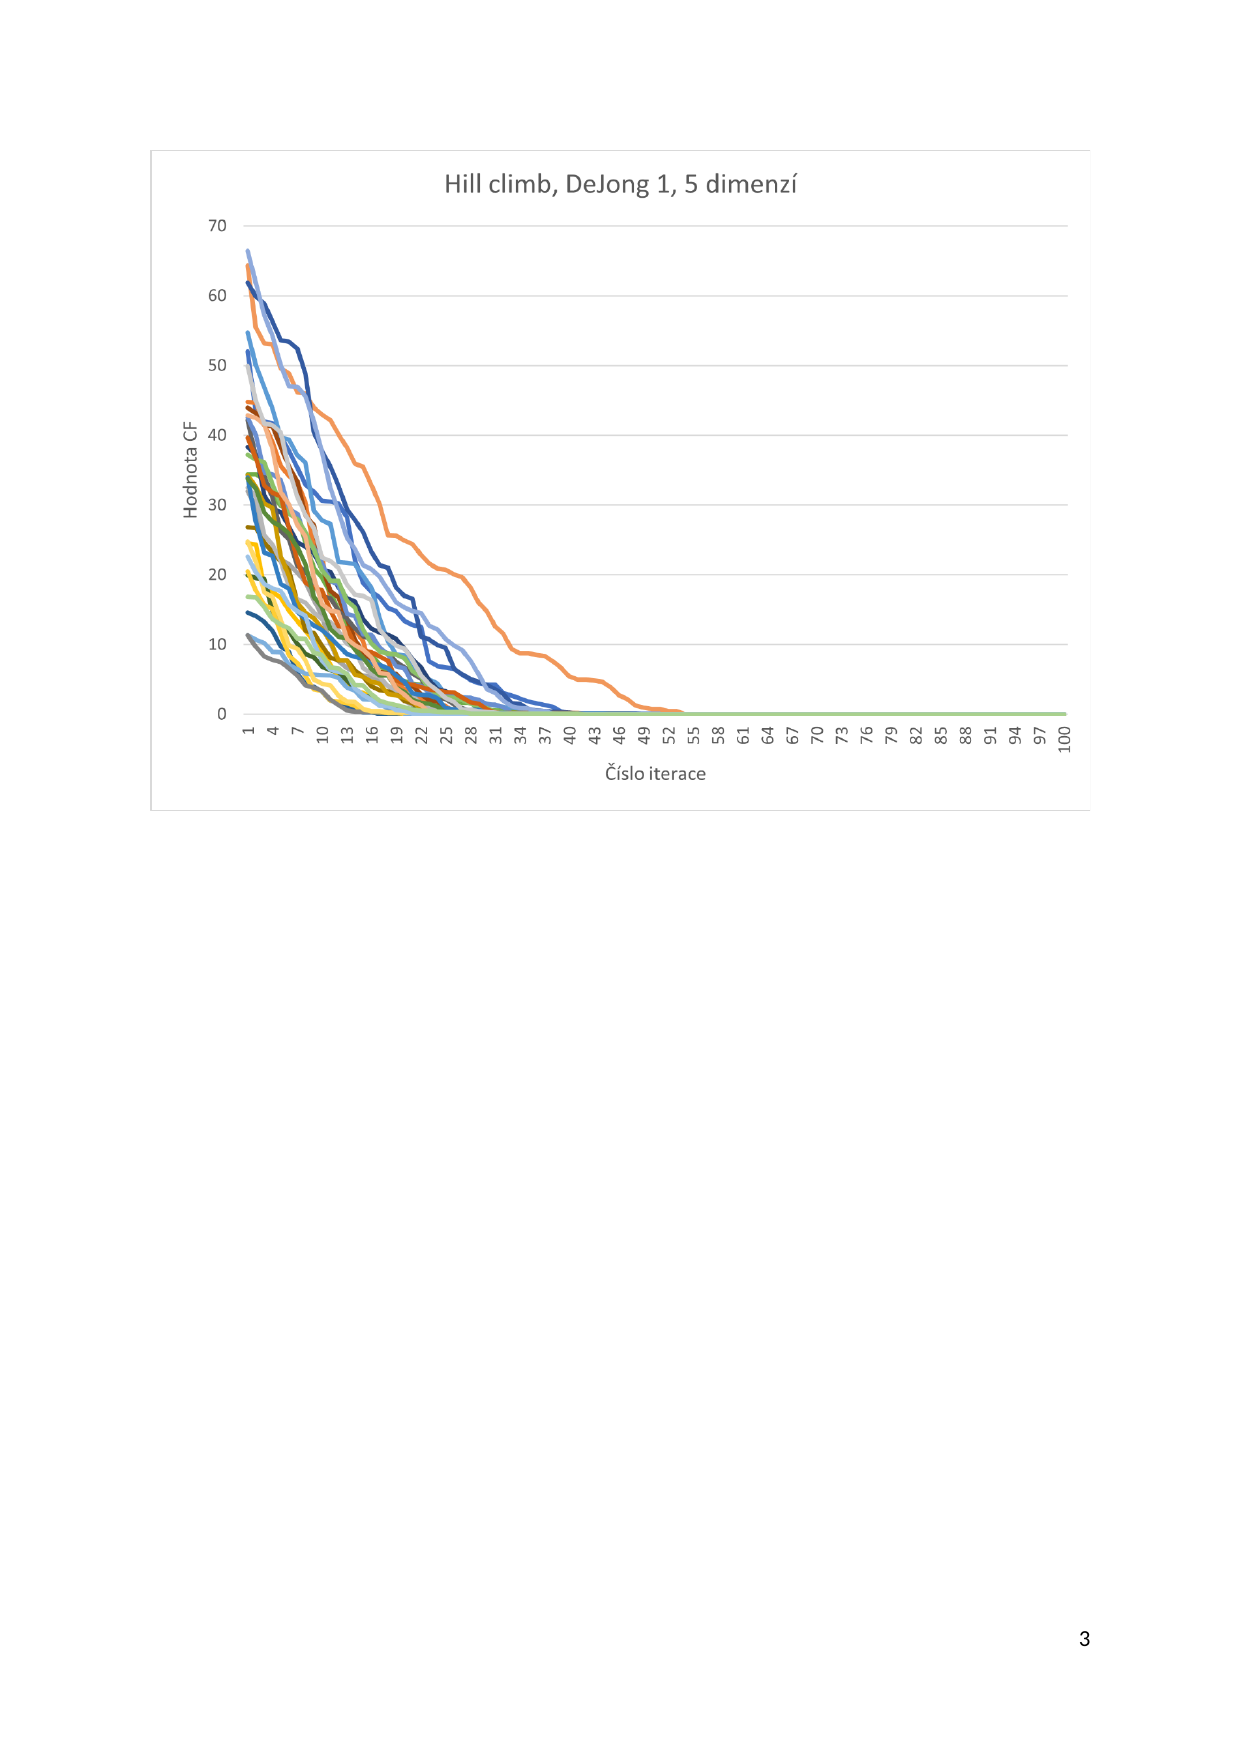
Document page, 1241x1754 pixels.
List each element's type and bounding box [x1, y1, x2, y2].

picture [150, 150, 1091, 811]
